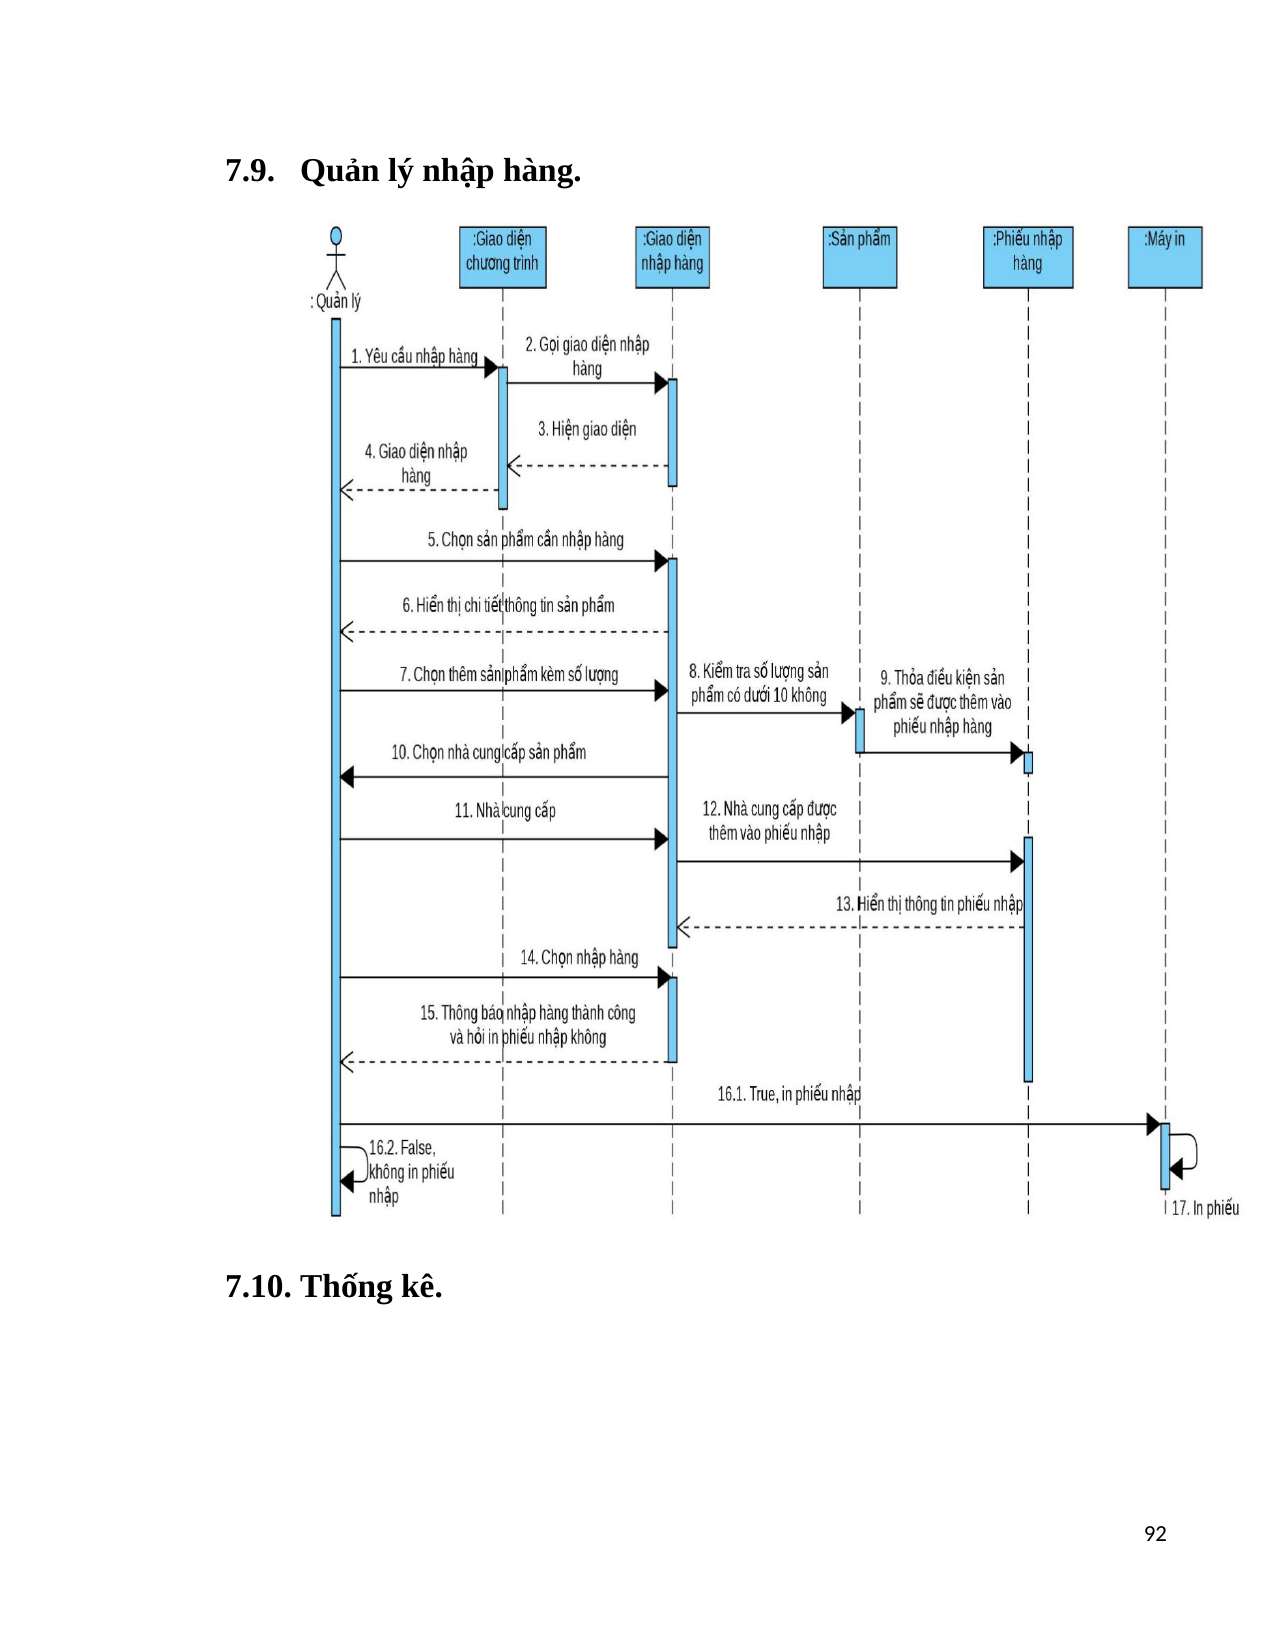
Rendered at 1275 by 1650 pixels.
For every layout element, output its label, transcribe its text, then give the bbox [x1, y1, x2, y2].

list Quản lý nhập hàng. [225, 150, 1167, 188]
picture [300, 207, 1262, 1252]
list Thống kê. [225, 1266, 1167, 1304]
